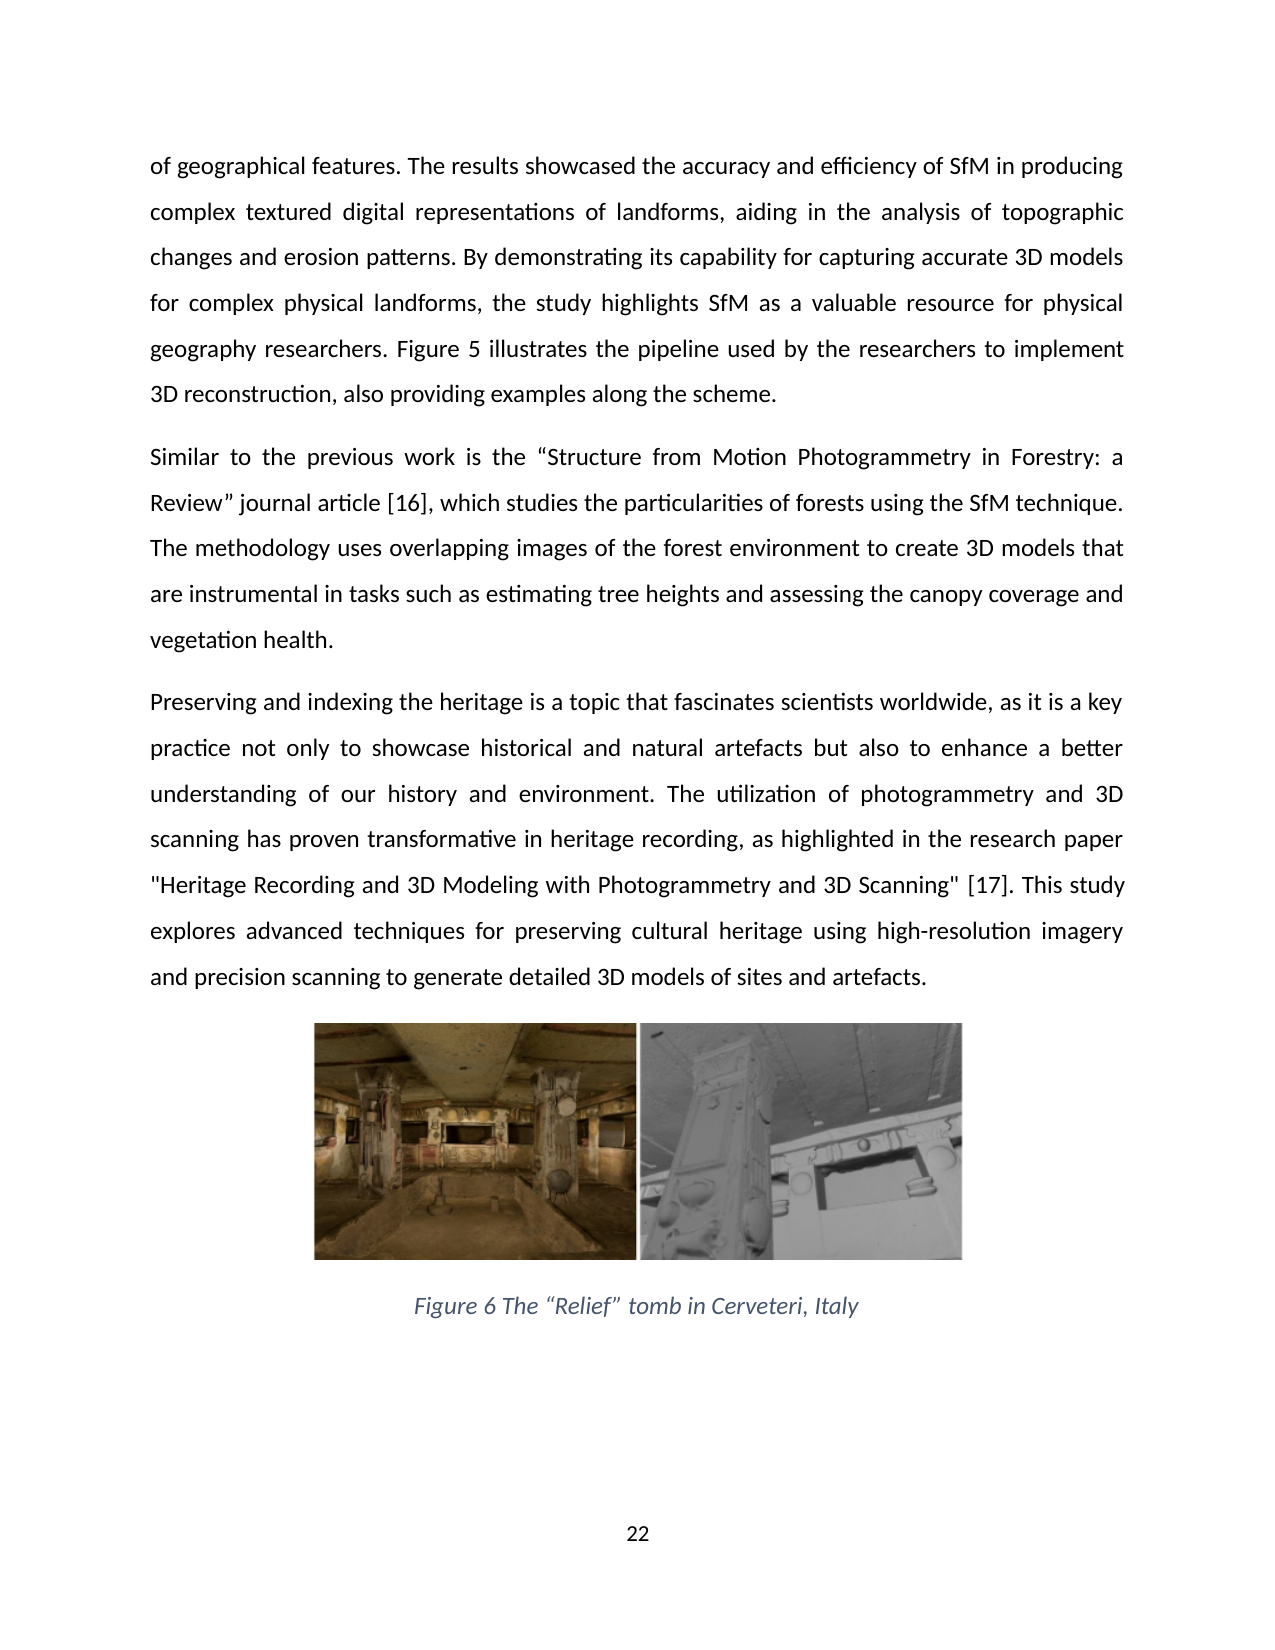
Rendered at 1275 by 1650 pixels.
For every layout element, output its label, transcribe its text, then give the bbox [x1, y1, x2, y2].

text Preserving and indexing the heritage is a topic that fascinates scientists worldwide, as it is a key practice not only to showcase historical and natural artefacts but also to enhance a better understanding of our history and environment. The utilization of photogrammetry and 3D scanning has proven transformative in heritage recording, as highlighted in the research paper "Heritage Recording and 3D Modeling with Photogrammetry and 3D Scanning". This study explores advanced techniques for preserving cultural heritage using high-resolution imagery and precision scanning to generate detailed 3D models of sites and artefacts. [150, 686, 1125, 991]
text Similar to the previous work is the “Structure from Motion Photogrammetry in Forestry: a Review” journal article , which studies the particularities of forests using the SfM technique. The methodology uses overlapping images of the forest environment to create 3D models that are instrumental in tasks such as estimating tree heights and assessing the canopy coverage and vegetation health. [150, 441, 1125, 654]
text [150, 150, 1125, 409]
picture [312, 1023, 963, 1260]
text Figure 6 The “Relief” tomb in Cerveteri, Italy [150, 1290, 1125, 1321]
